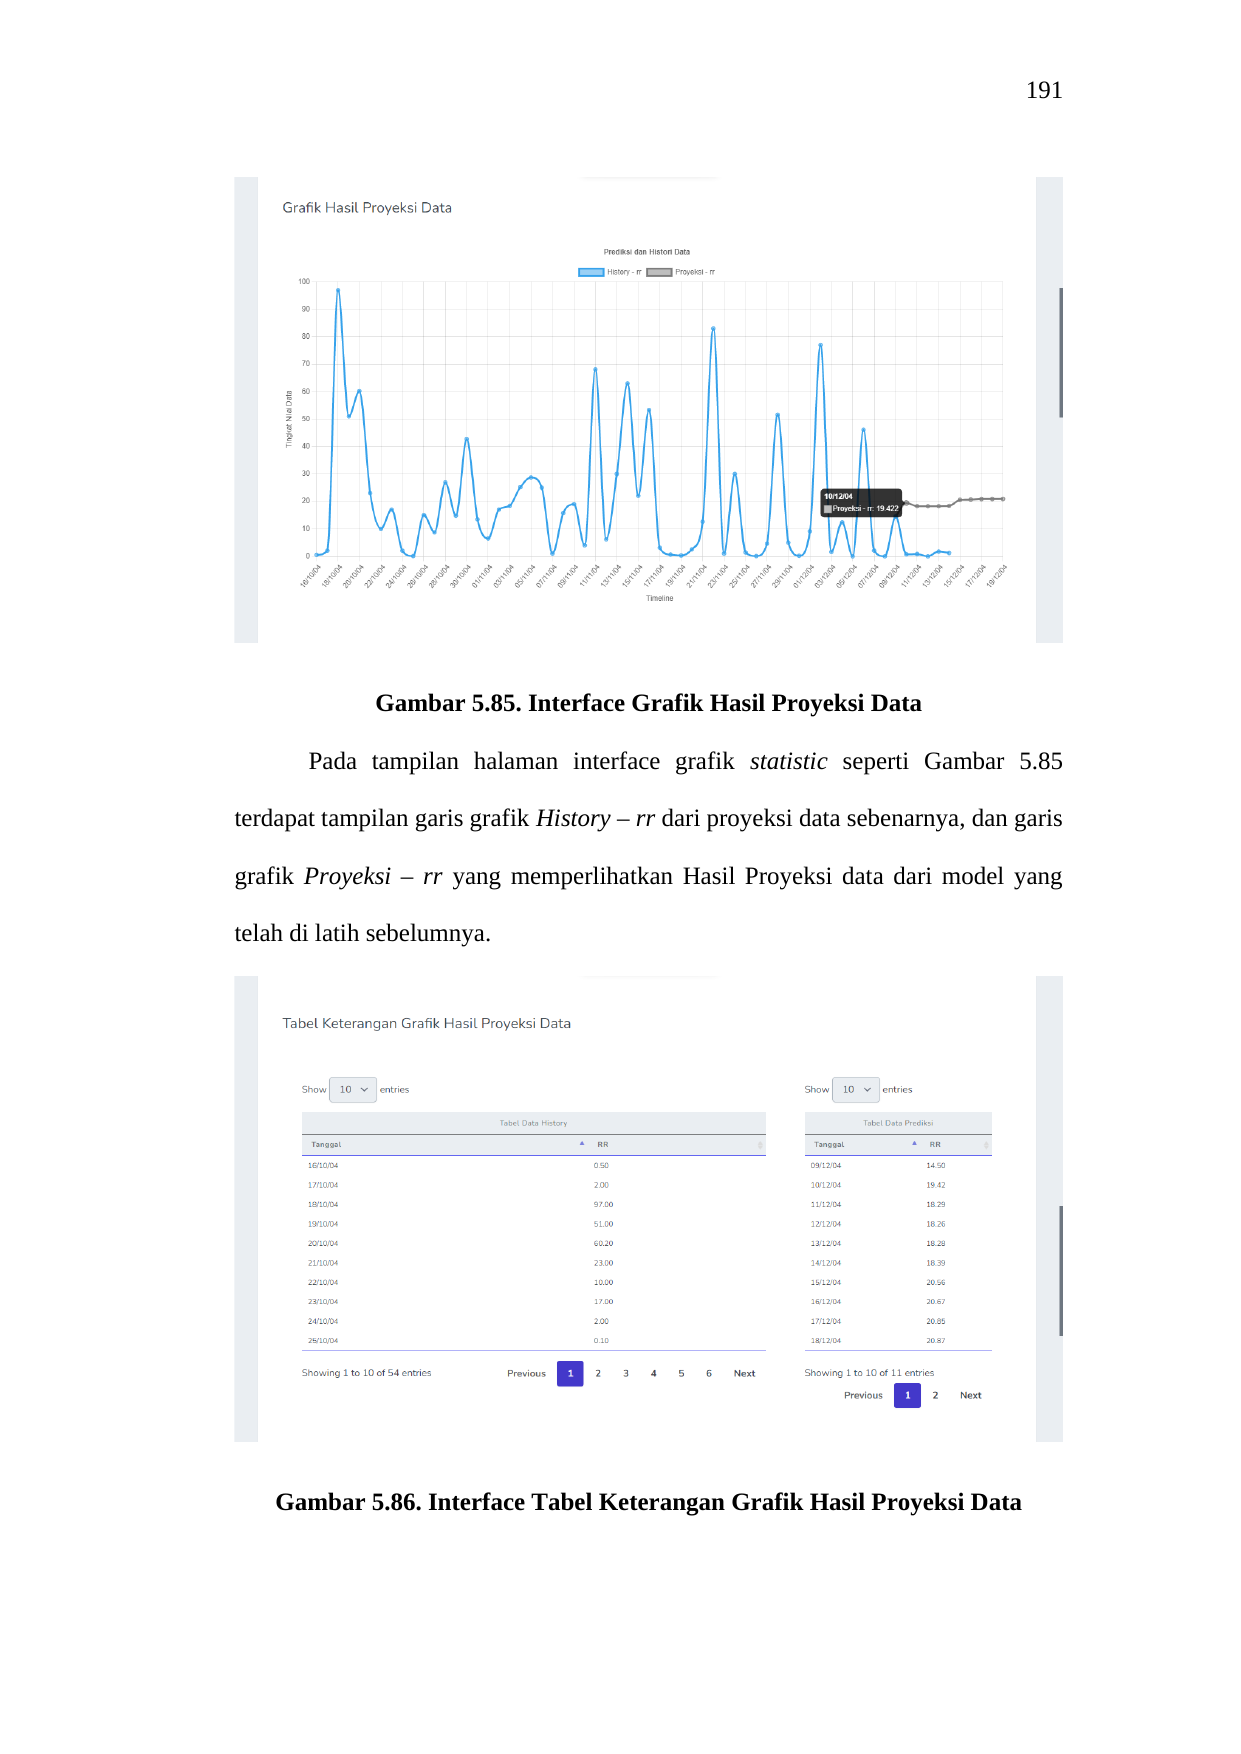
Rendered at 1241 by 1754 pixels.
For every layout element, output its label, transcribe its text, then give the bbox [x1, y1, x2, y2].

picture [234, 976, 1063, 1442]
picture [234, 177, 1063, 643]
